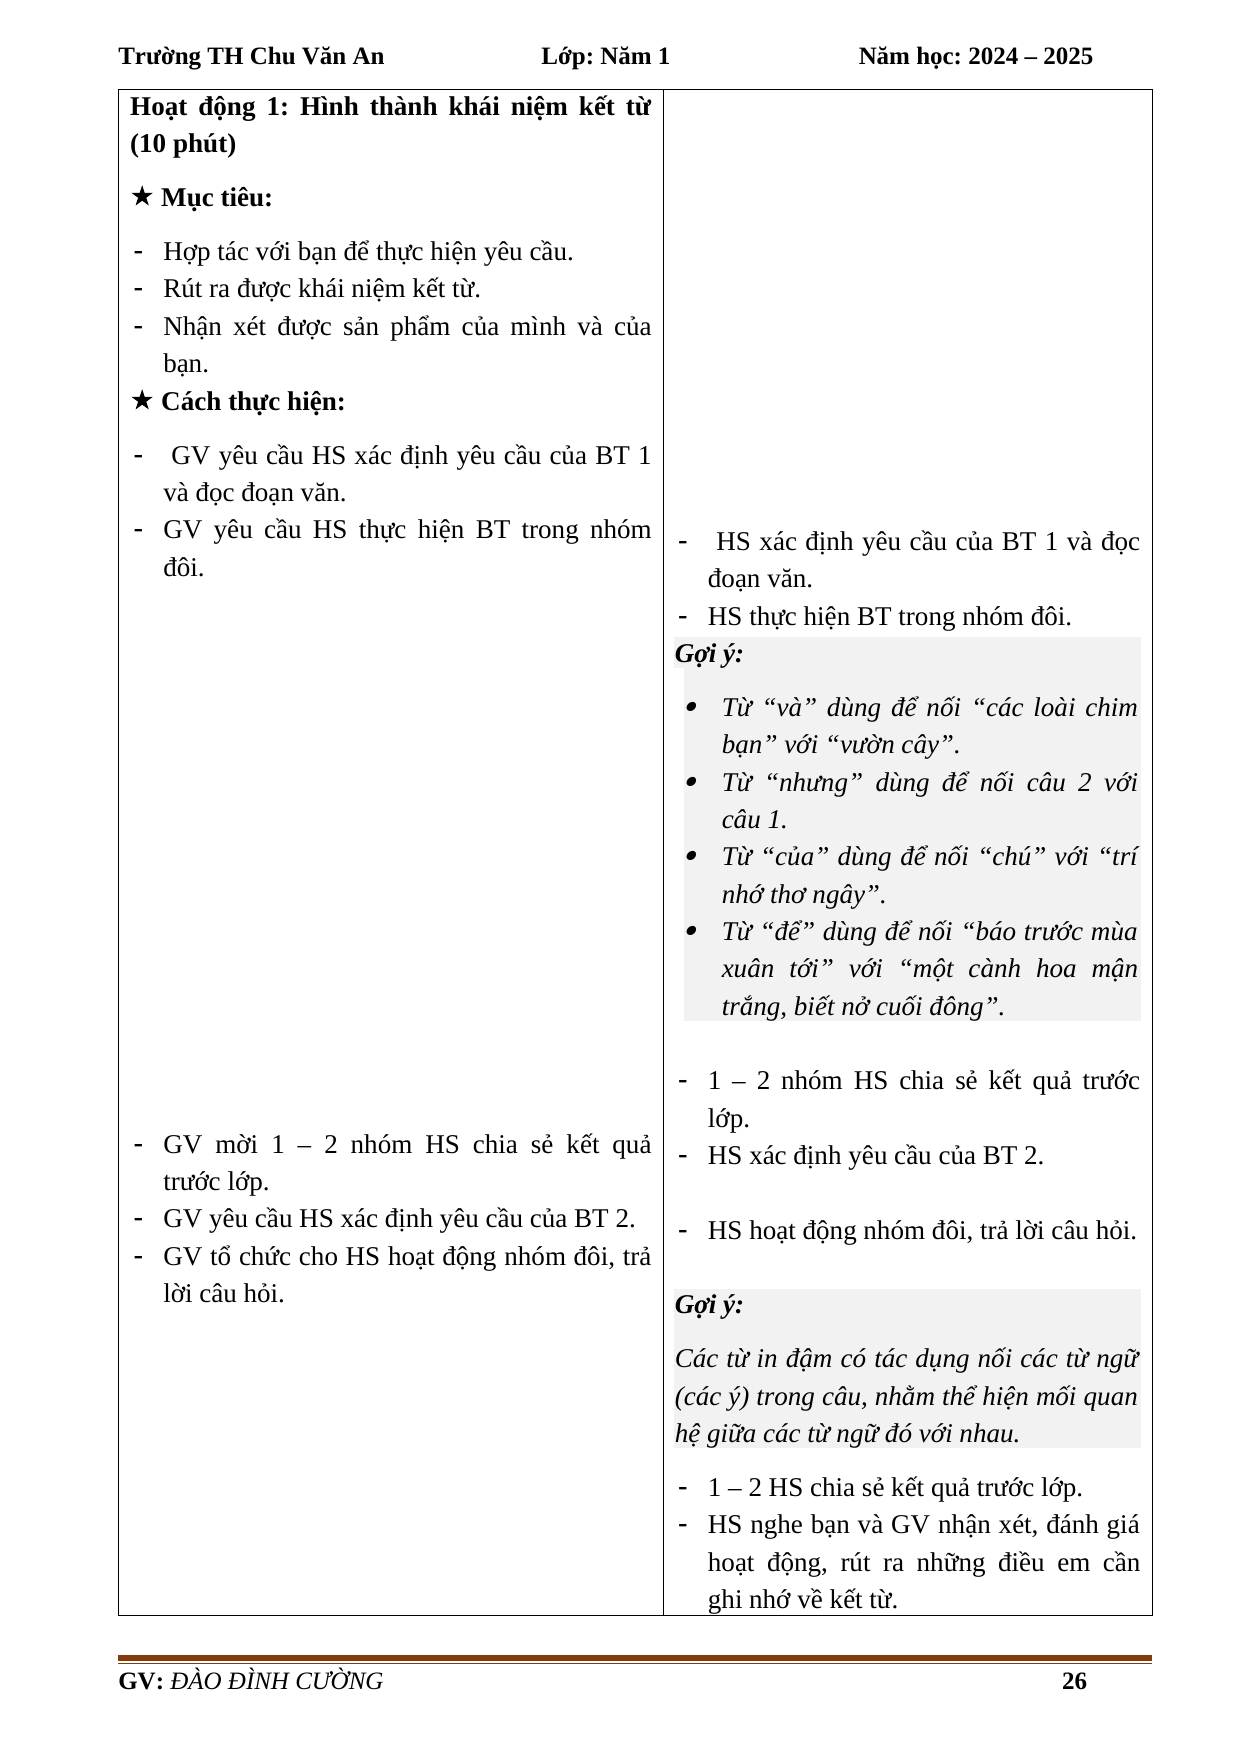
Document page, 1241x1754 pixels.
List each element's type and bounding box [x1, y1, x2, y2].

table_cell [664, 90, 1152, 1614]
table_cell [119, 90, 663, 1614]
